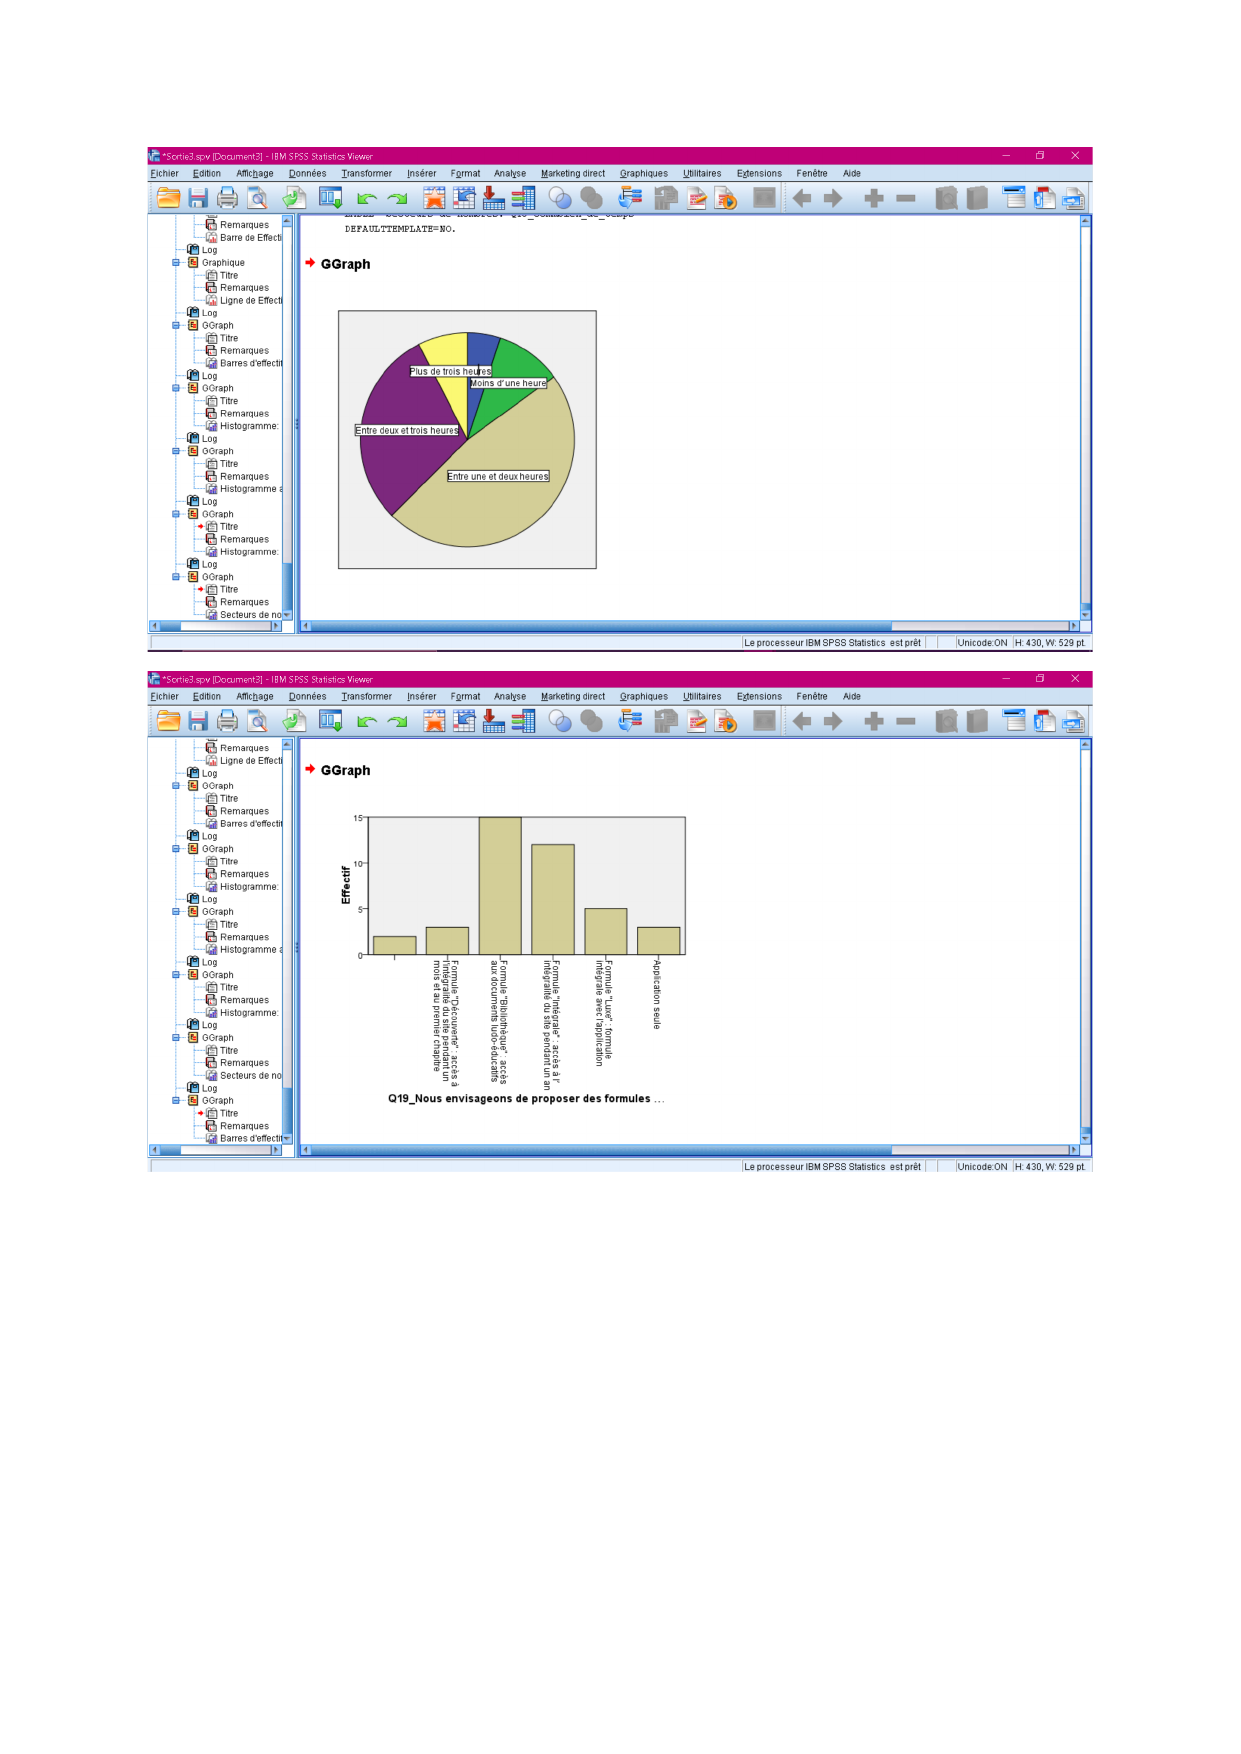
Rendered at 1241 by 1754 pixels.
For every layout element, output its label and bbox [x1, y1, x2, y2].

picture [147, 147, 1093, 652]
picture [147, 671, 1093, 1172]
